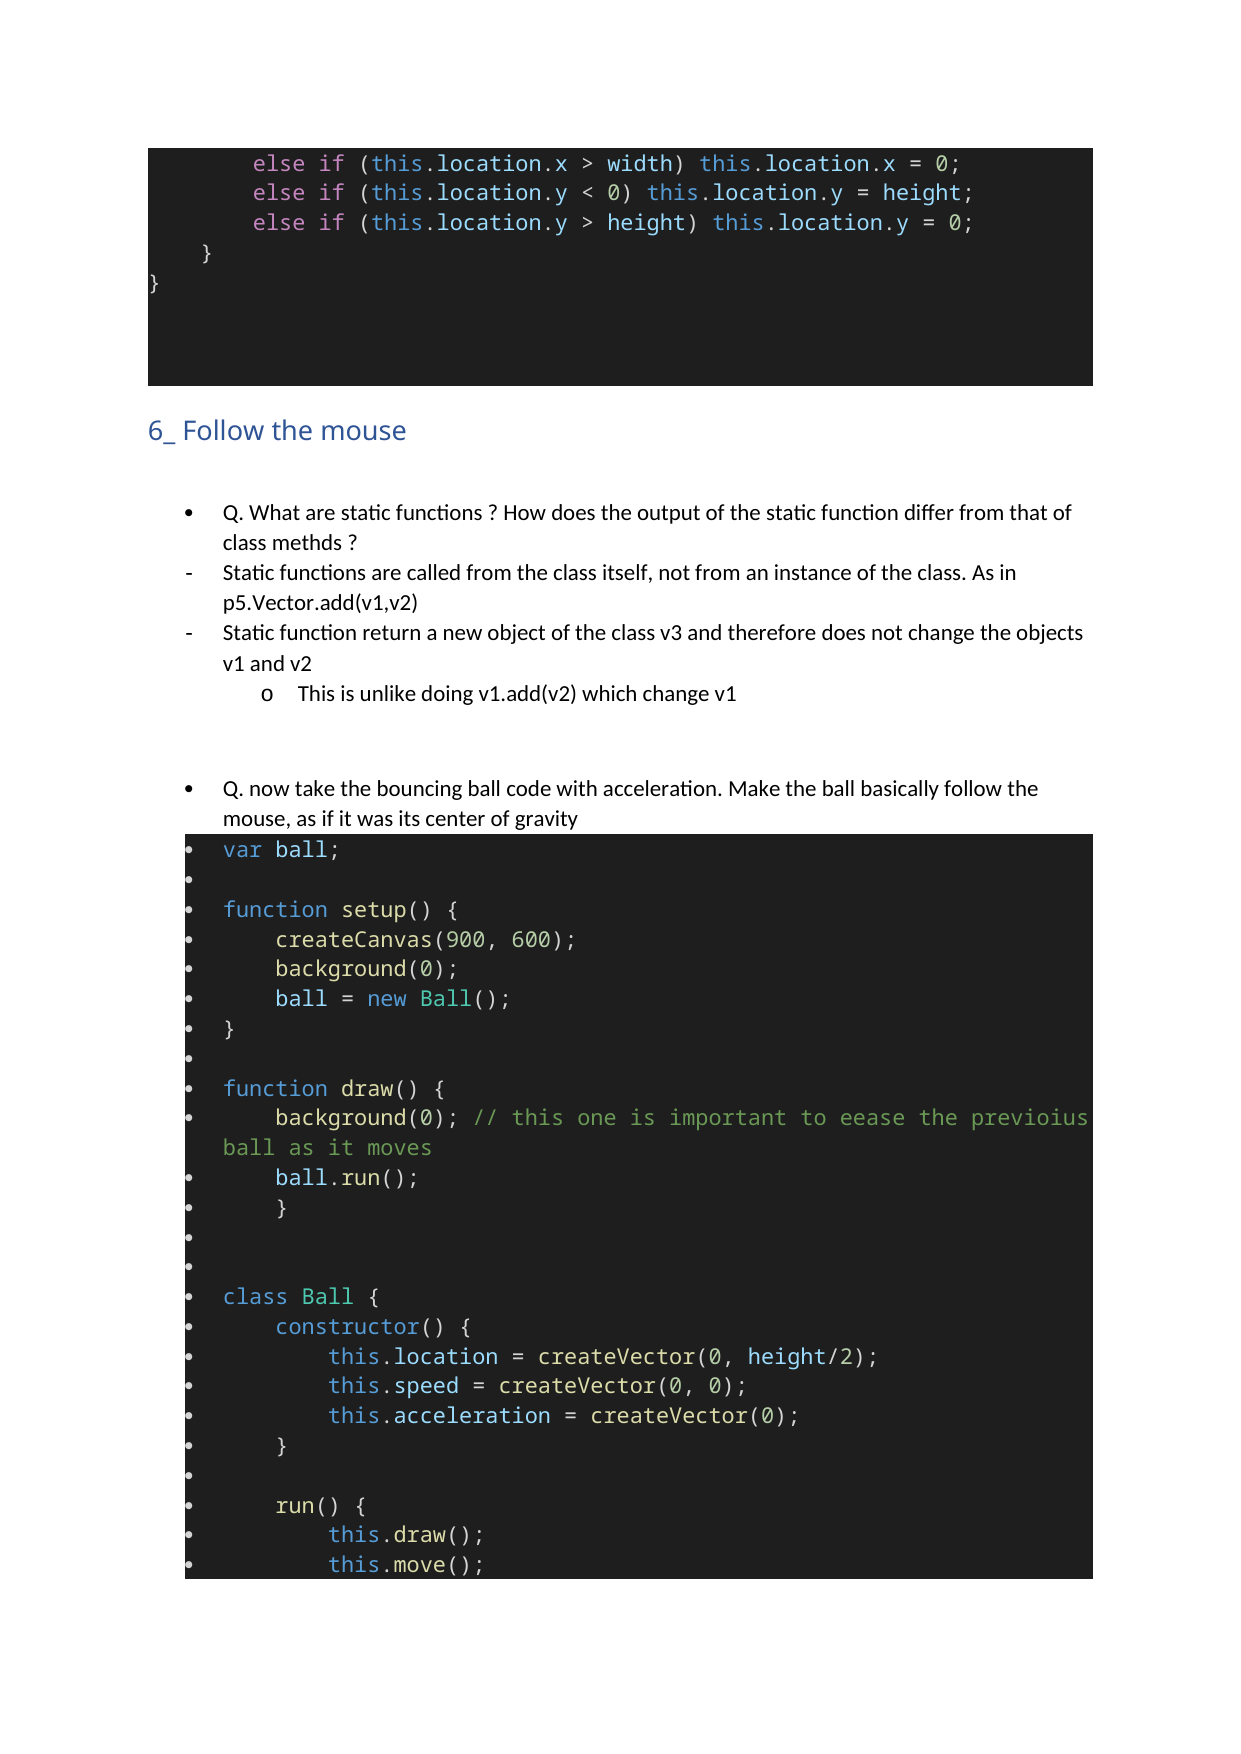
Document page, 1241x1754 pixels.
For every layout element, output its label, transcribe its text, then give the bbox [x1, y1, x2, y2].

list this.speed = createVector(0, 0); [185, 1371, 1093, 1400]
text else if (this.location.y > height) this.location.y = 0; [148, 207, 1093, 237]
list constructor() { [185, 1311, 1093, 1341]
list } [185, 1013, 1093, 1043]
list } [185, 1192, 1093, 1222]
list function draw() { [185, 1073, 1093, 1102]
list This is unlike doing v1.add(v2) which change v1 [260, 679, 1093, 708]
list this.draw(); [185, 1519, 1093, 1549]
list Q. What are static functions ? How does the output of the static function differ from that of class methds ? [185, 498, 1093, 556]
text else if (this.location.y < 0) this.location.y = height; [148, 177, 1093, 207]
list this.move(); [185, 1549, 1093, 1579]
list Q. now take the bouncing ball code with acceleration. Make the ball basically follow the mouse, as if it was its center of gravity [185, 774, 1093, 832]
subtitle 6_ Follow the mouse [148, 411, 1093, 448]
list background(0); // this one is important to eease the previoius ball as it moves [185, 1102, 1093, 1162]
list background(0); [185, 953, 1093, 983]
text } [148, 267, 1093, 297]
list this.acceleration = createVector(0); [185, 1400, 1093, 1430]
list createCanvas(900, 600); [185, 924, 1093, 953]
text else if (this.location.x > width) this.location.x = 0; [148, 148, 1093, 177]
text } [148, 237, 1093, 267]
list run() { [185, 1490, 1093, 1519]
list ball.run(); [185, 1162, 1093, 1192]
list Static functions are called from the class itself, not from an instance of the class. As in p5.Vector.add(v1,v2) [185, 558, 1093, 616]
list function setup() { [185, 894, 1093, 924]
list ball = new Ball(); [185, 983, 1093, 1013]
list class Ball { [185, 1281, 1093, 1311]
list var ball; [185, 834, 1093, 864]
list this.location = createVector(0, height/2); [185, 1341, 1093, 1371]
list Static function return a new object of the class v3 and therefore does not change the objects v1 and v2 [185, 618, 1093, 677]
list } [185, 1430, 1093, 1460]
